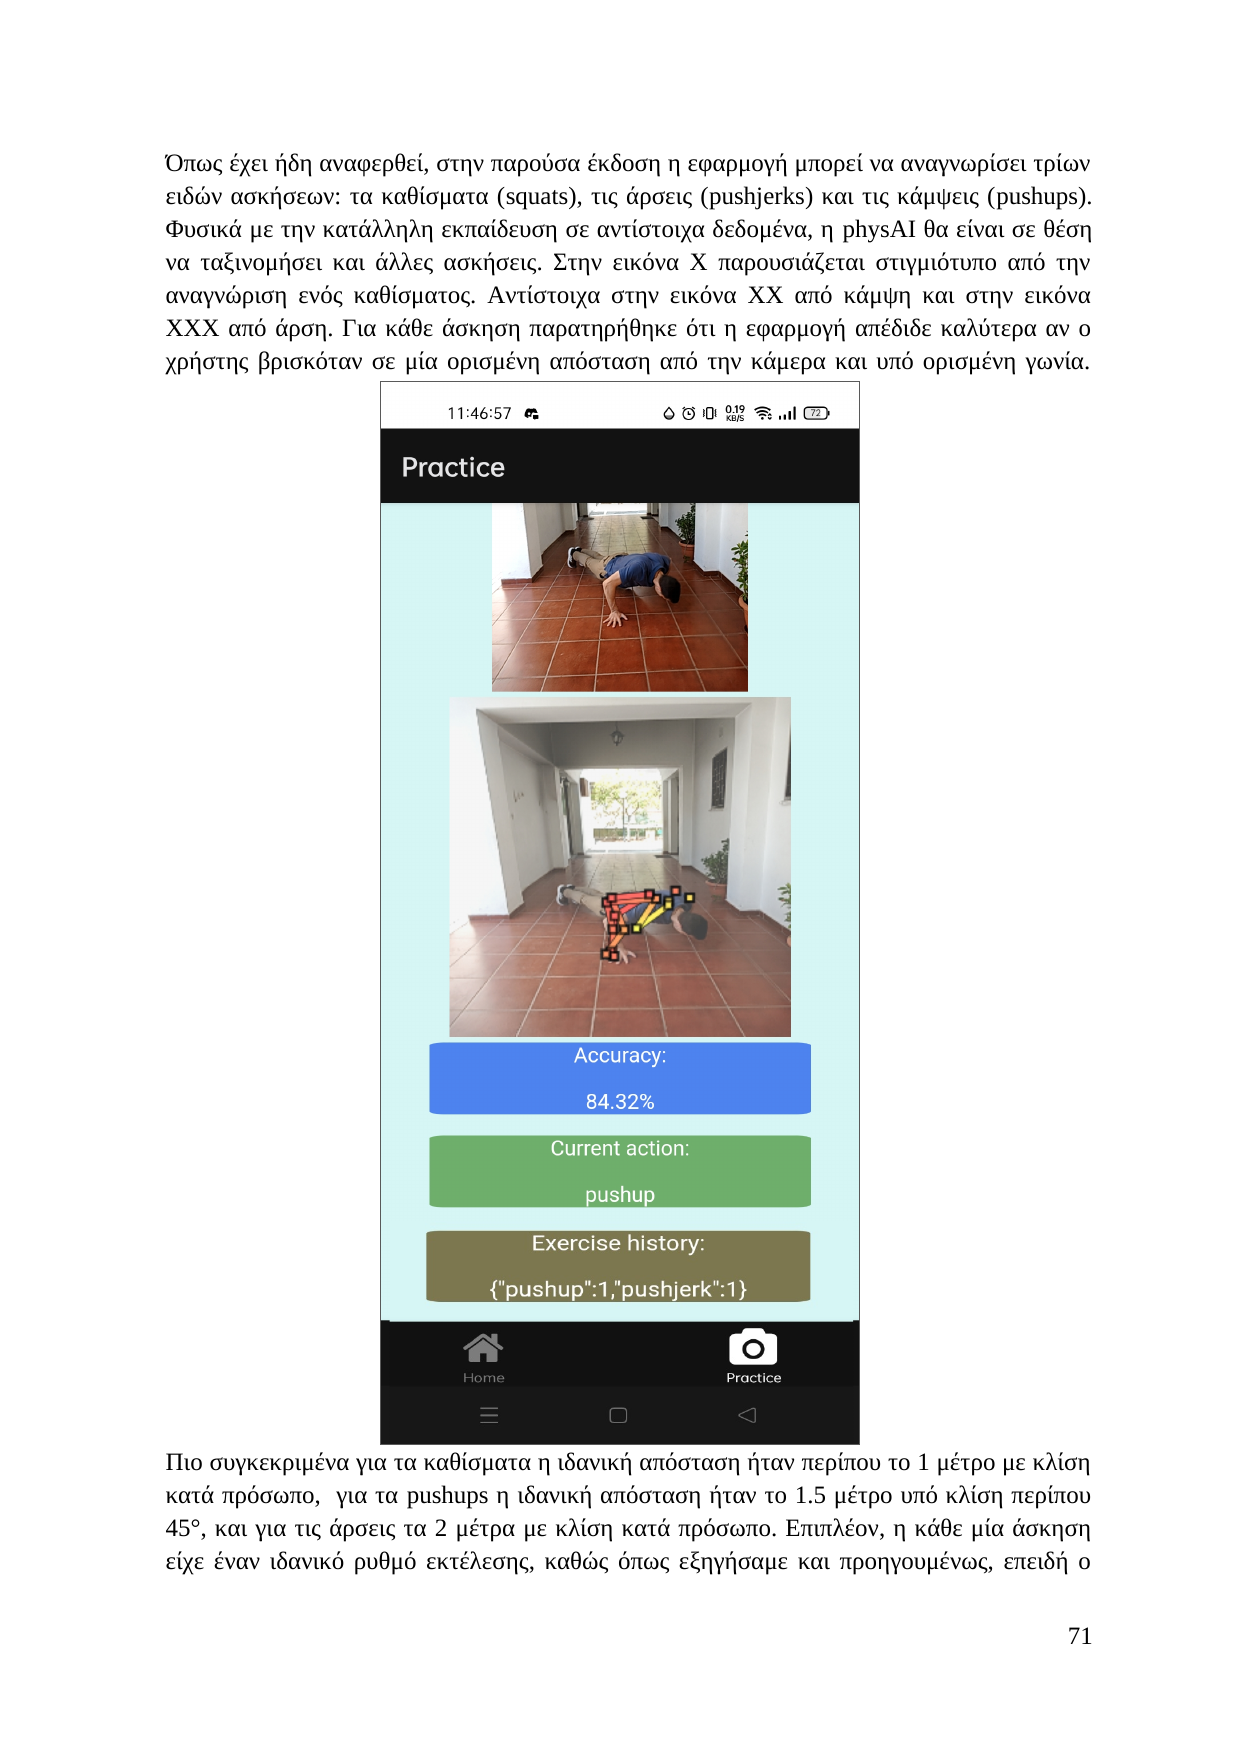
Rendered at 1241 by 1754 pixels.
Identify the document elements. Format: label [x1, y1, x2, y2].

text [165, 148, 1092, 1575]
picture [381, 382, 859, 1444]
